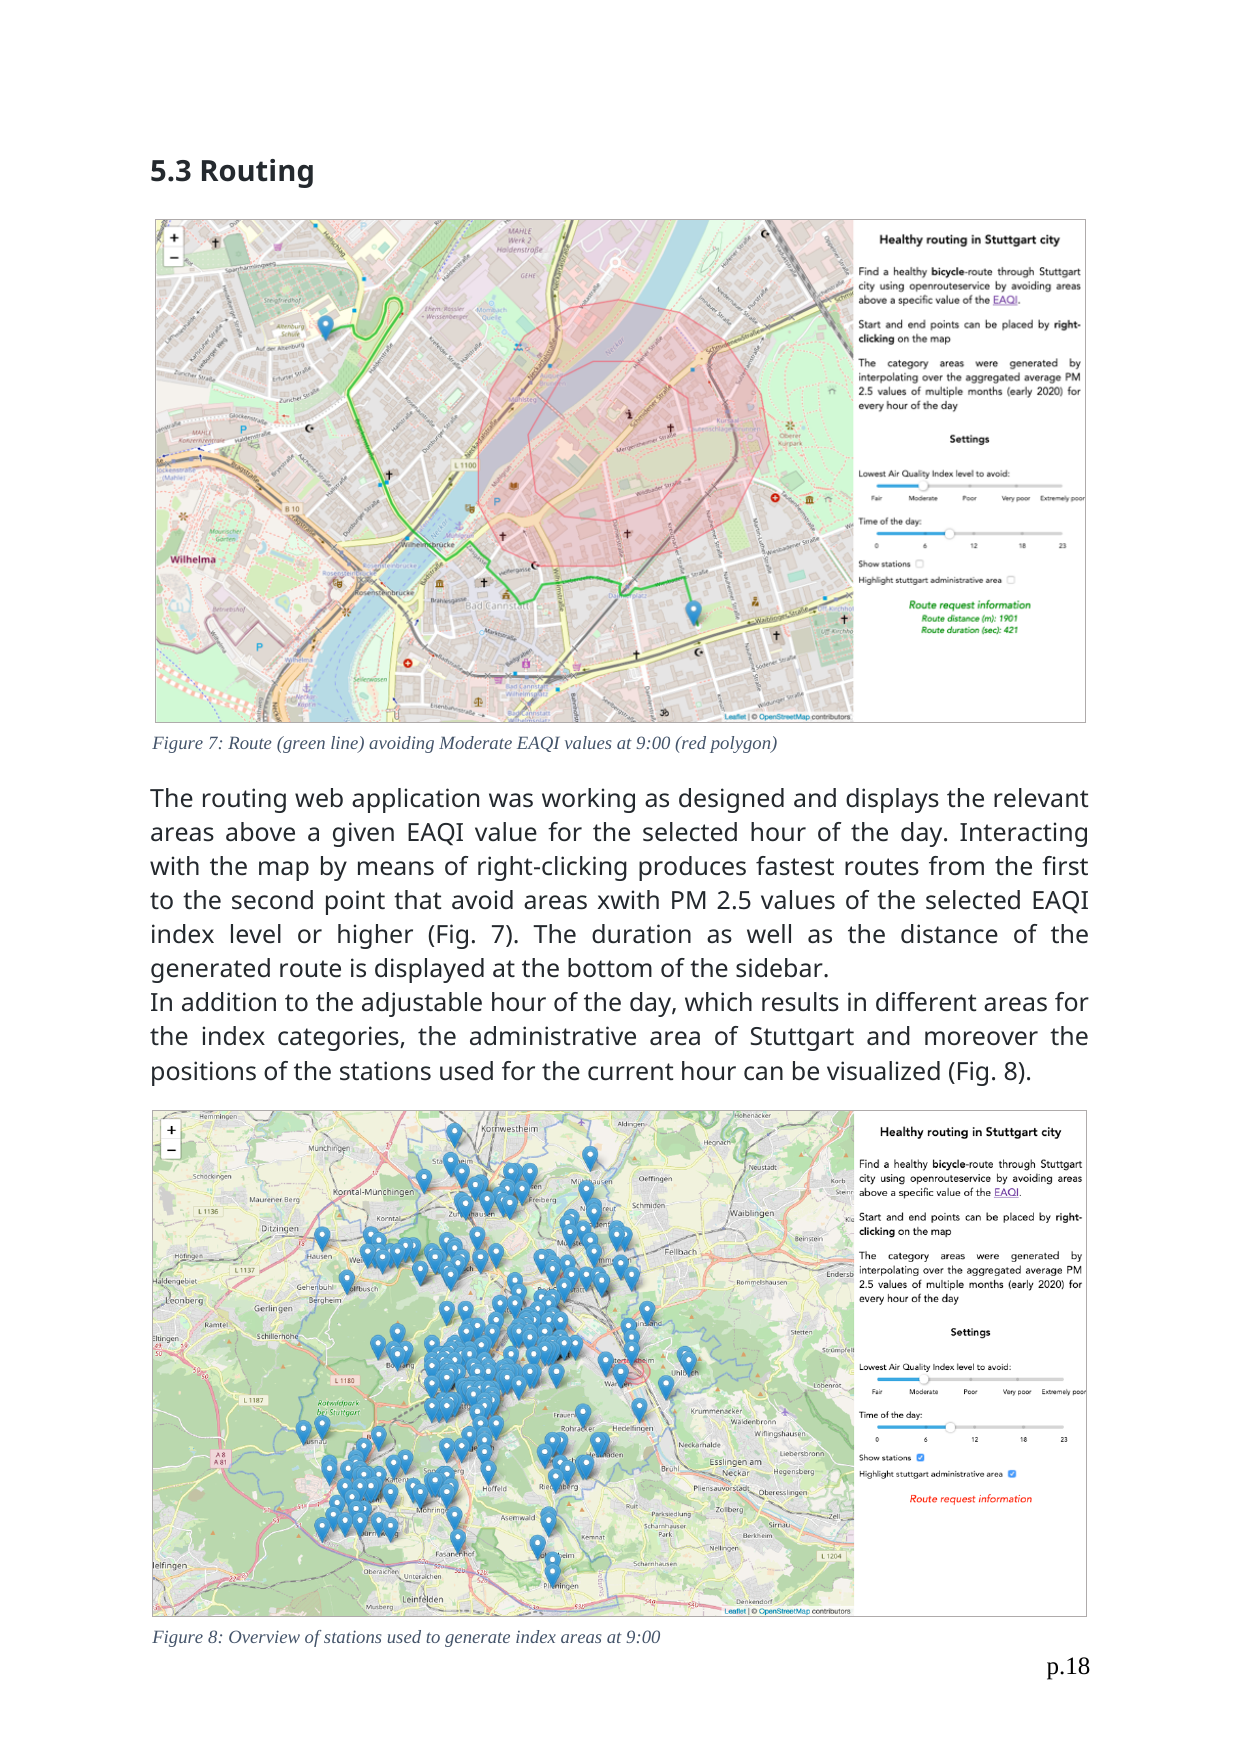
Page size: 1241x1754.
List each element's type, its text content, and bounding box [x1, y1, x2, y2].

text 5.3 Routing [150, 150, 1090, 190]
picture [153, 1111, 1086, 1616]
text In addition to the adjustable hour of the day, which results in different areas for the index categories, the administrative area of Stuttgart and moreover the positions of the stations used for the current hour can be visualized (Fig. 8). [150, 985, 1090, 1087]
picture [156, 220, 1085, 722]
